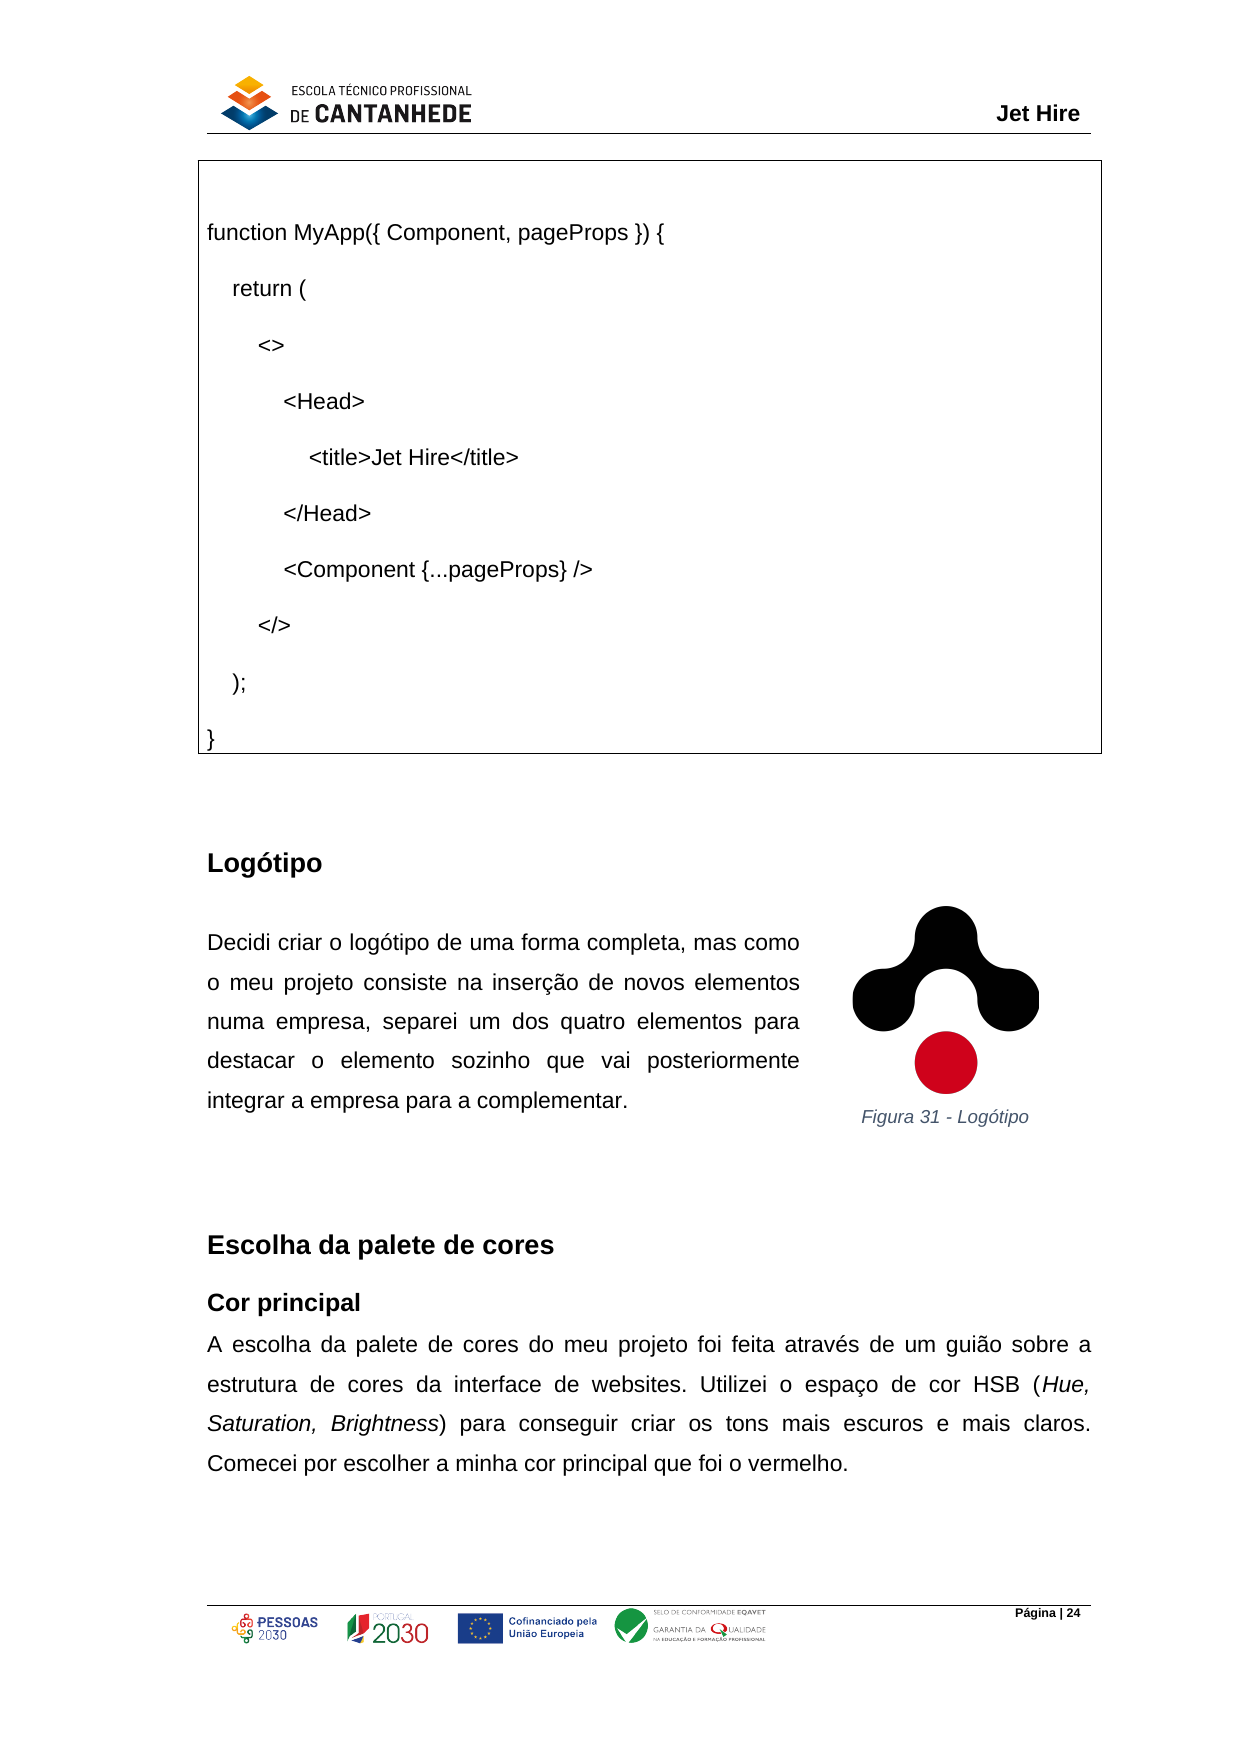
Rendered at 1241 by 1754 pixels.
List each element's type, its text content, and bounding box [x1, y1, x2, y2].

subtitle Escolha da palete de cores [207, 1229, 1092, 1260]
picture [218, 73, 475, 133]
text <> [199, 328, 1101, 358]
text A escolha da palete de cores do meu projeto foi feita através de um guião sobre a estrutura de cores da interface de websites. Utilizei o espaço de cor HSB (Hue, Saturation, Brightness) para conseguir criar os tons mais escuros e mais claros. Comecei por escolher a minha cor principal que foi o vermelho. [207, 1331, 1092, 1476]
subtitle Cor principal [207, 1288, 1092, 1317]
table_header Figura 31 - Logótipo [812, 907, 1091, 1149]
text </> [199, 609, 1101, 639]
picture [614, 1608, 766, 1643]
picture [852, 906, 1039, 1094]
text function MyApp({ Component, pageProps }) { [199, 216, 1101, 246]
picture [218, 1606, 608, 1654]
subtitle Logótipo [207, 847, 1092, 879]
text ); [199, 665, 1101, 695]
text <Head> [199, 384, 1101, 414]
text <title>Jet Hire</title> [199, 441, 1101, 470]
text return ( [199, 272, 1101, 302]
text </Head> [199, 497, 1101, 526]
text } [199, 721, 1101, 753]
text <Component {...pageProps} /> [199, 553, 1101, 582]
table_header Decidi criar o logótipo de uma forma completa, mas como o meu projeto consiste na inserção de novos elementos numa empresa, separei um dos quatro elementos para destacar o elemento sozinho que vai posteriormente integrar a empresa para a complementar. [207, 907, 812, 1149]
